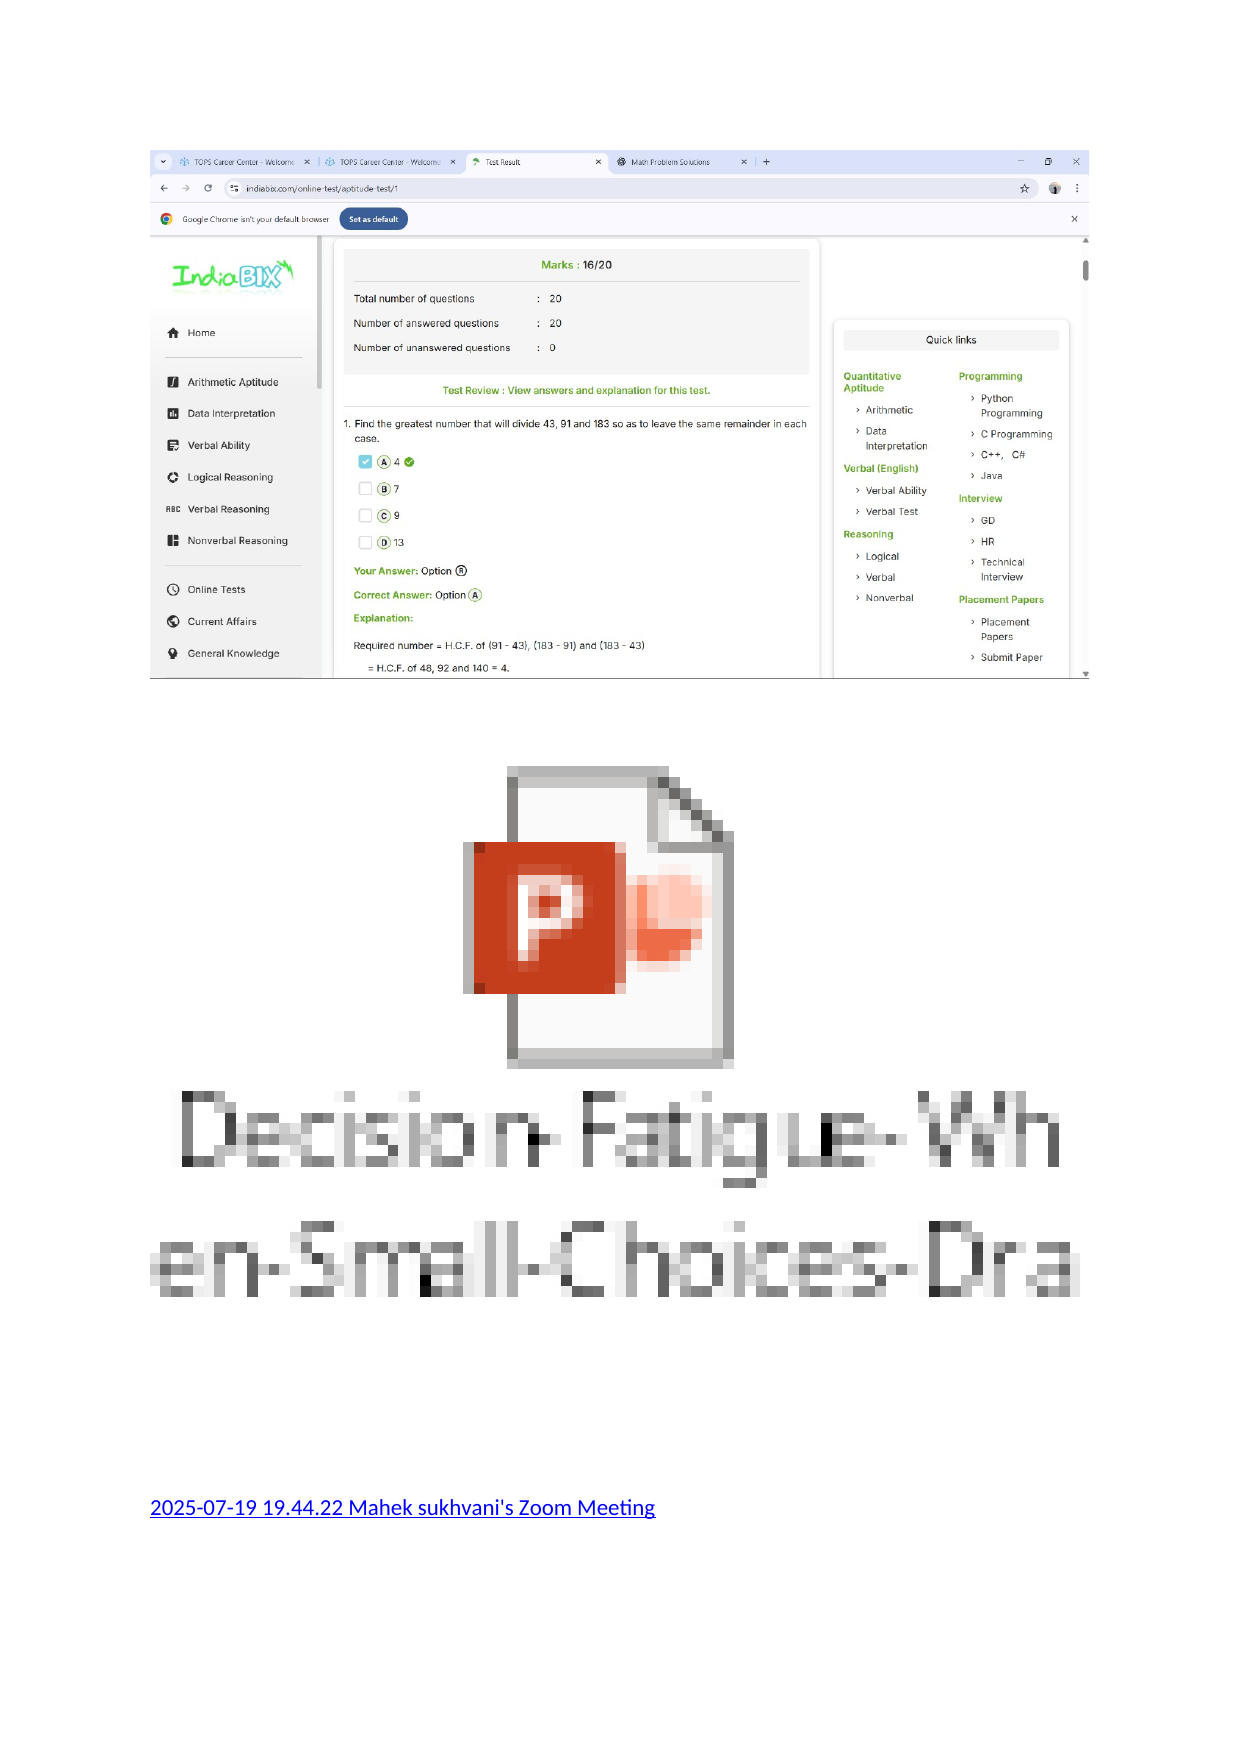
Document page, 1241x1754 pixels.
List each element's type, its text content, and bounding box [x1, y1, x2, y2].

picture [150, 150, 1090, 679]
text 2025-07-19 19.44.22 Mahek sukhvani's Zoom Meeting [150, 1493, 1090, 1521]
